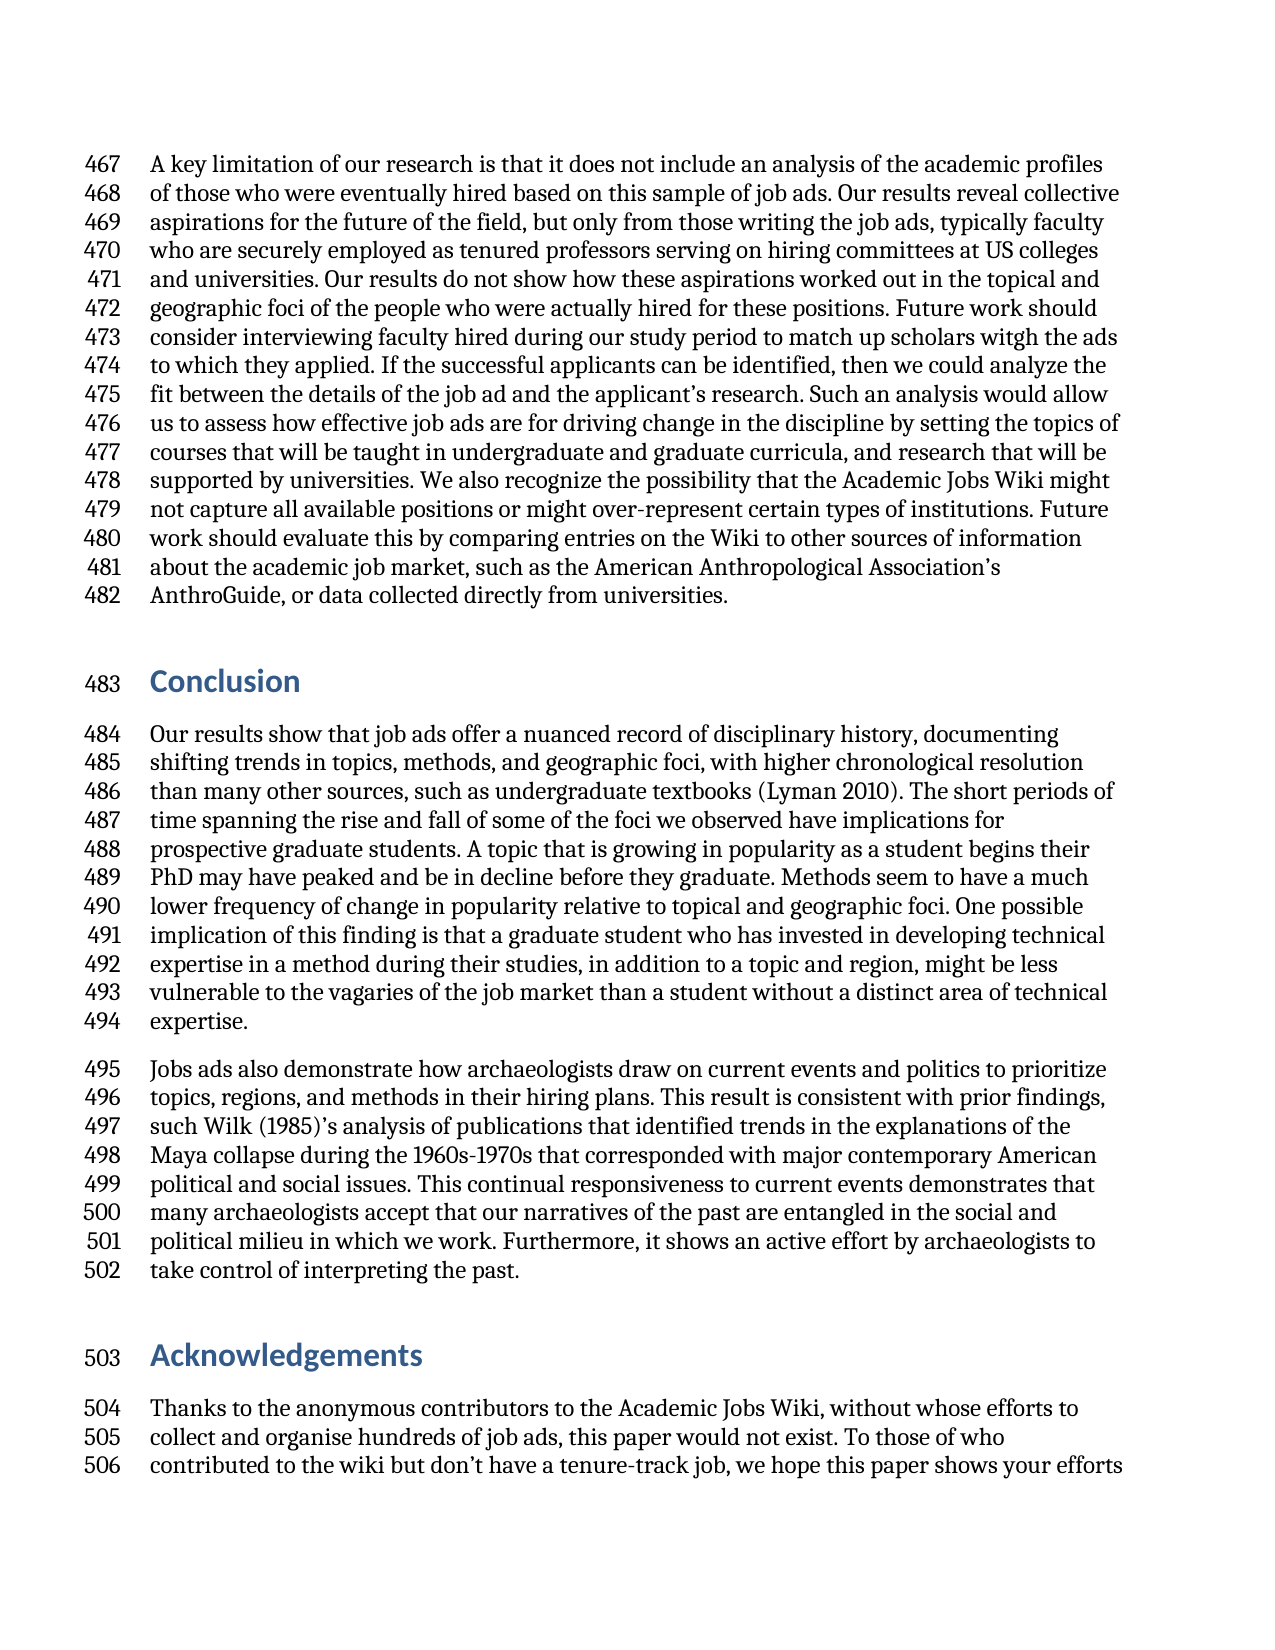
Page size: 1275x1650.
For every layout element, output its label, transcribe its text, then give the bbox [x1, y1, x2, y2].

subtitle Acknowledgements [150, 1334, 1125, 1375]
text A key limitation of our research is that it does not include an analysis of the academic profiles of those who were eventually hired based on this sample of job ads. Our results reveal collective aspirations for the future of the field, but only from those writing the job ads, typically faculty who are securely employed as tenured professors serving on hiring committees at US colleges and universities. Our results do not show how these aspirations worked out in the topical and geographic foci of the people who were actually hired for these positions. Future work should consider interviewing faculty hired during our study period to match up scholars witgh the ads to which they applied. If the successful applicants can be identified, then we could analyze the fit between the details of the job ad and the applicant’s research. Such an analysis would allow us to assess how effective job ads are for driving change in the discipline by setting the topics of courses that will be taught in undergraduate and graduate curricula, and research that will be supported by universities. We also recognize the possibility that the Academic Jobs Wiki might not capture all available positions or might over-represent certain types of institutions. Future work should evaluate this by comparing entries on the Wiki to other sources of information about the academic job market, such as the American Anthropological Association’s AnthroGuide, or data collected directly from universities. [150, 150, 1125, 610]
text Jobs ads also demonstrate how archaeologists draw on current events and politics to prioritize topics, regions, and methods in their hiring plans. This result is consistent with prior findings, such Wilk (1985)’s analysis of publications that identified trends in the explanations of the Maya collapse during the 1960s-1970s that corresponded with major contemporary American political and social issues. This continual responsiveness to current events demonstrates that many archaeologists accept that our narratives of the past are entangled in the social and political milieu in which we work. Furthermore, it shows an active effort by archaeologists to take control of interpreting the past. [150, 1054, 1125, 1284]
subtitle Conclusion [150, 660, 1125, 701]
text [150, 1394, 1125, 1480]
text Our results show that job ads offer a nuanced record of disciplinary history, documenting shifting trends in topics, methods, and geographic foci, with higher chronological resolution than many other sources, such as undergraduate textbooks (Lyman 2010). The short periods of time spanning the rise and fall of some of the foci we observed have implications for prospective graduate students. A topic that is growing in popularity as a student begins their PhD may have peaked and be in decline before they graduate. Methods seem to have a much lower frequency of change in popularity relative to topical and geographic foci. One possible implication of this finding is that a graduate student who has invested in developing technical expertise in a method during their studies, in addition to a topic and region, might be less vulnerable to the vagaries of the job market than a student without a distinct area of technical expertise. [150, 719, 1125, 1036]
